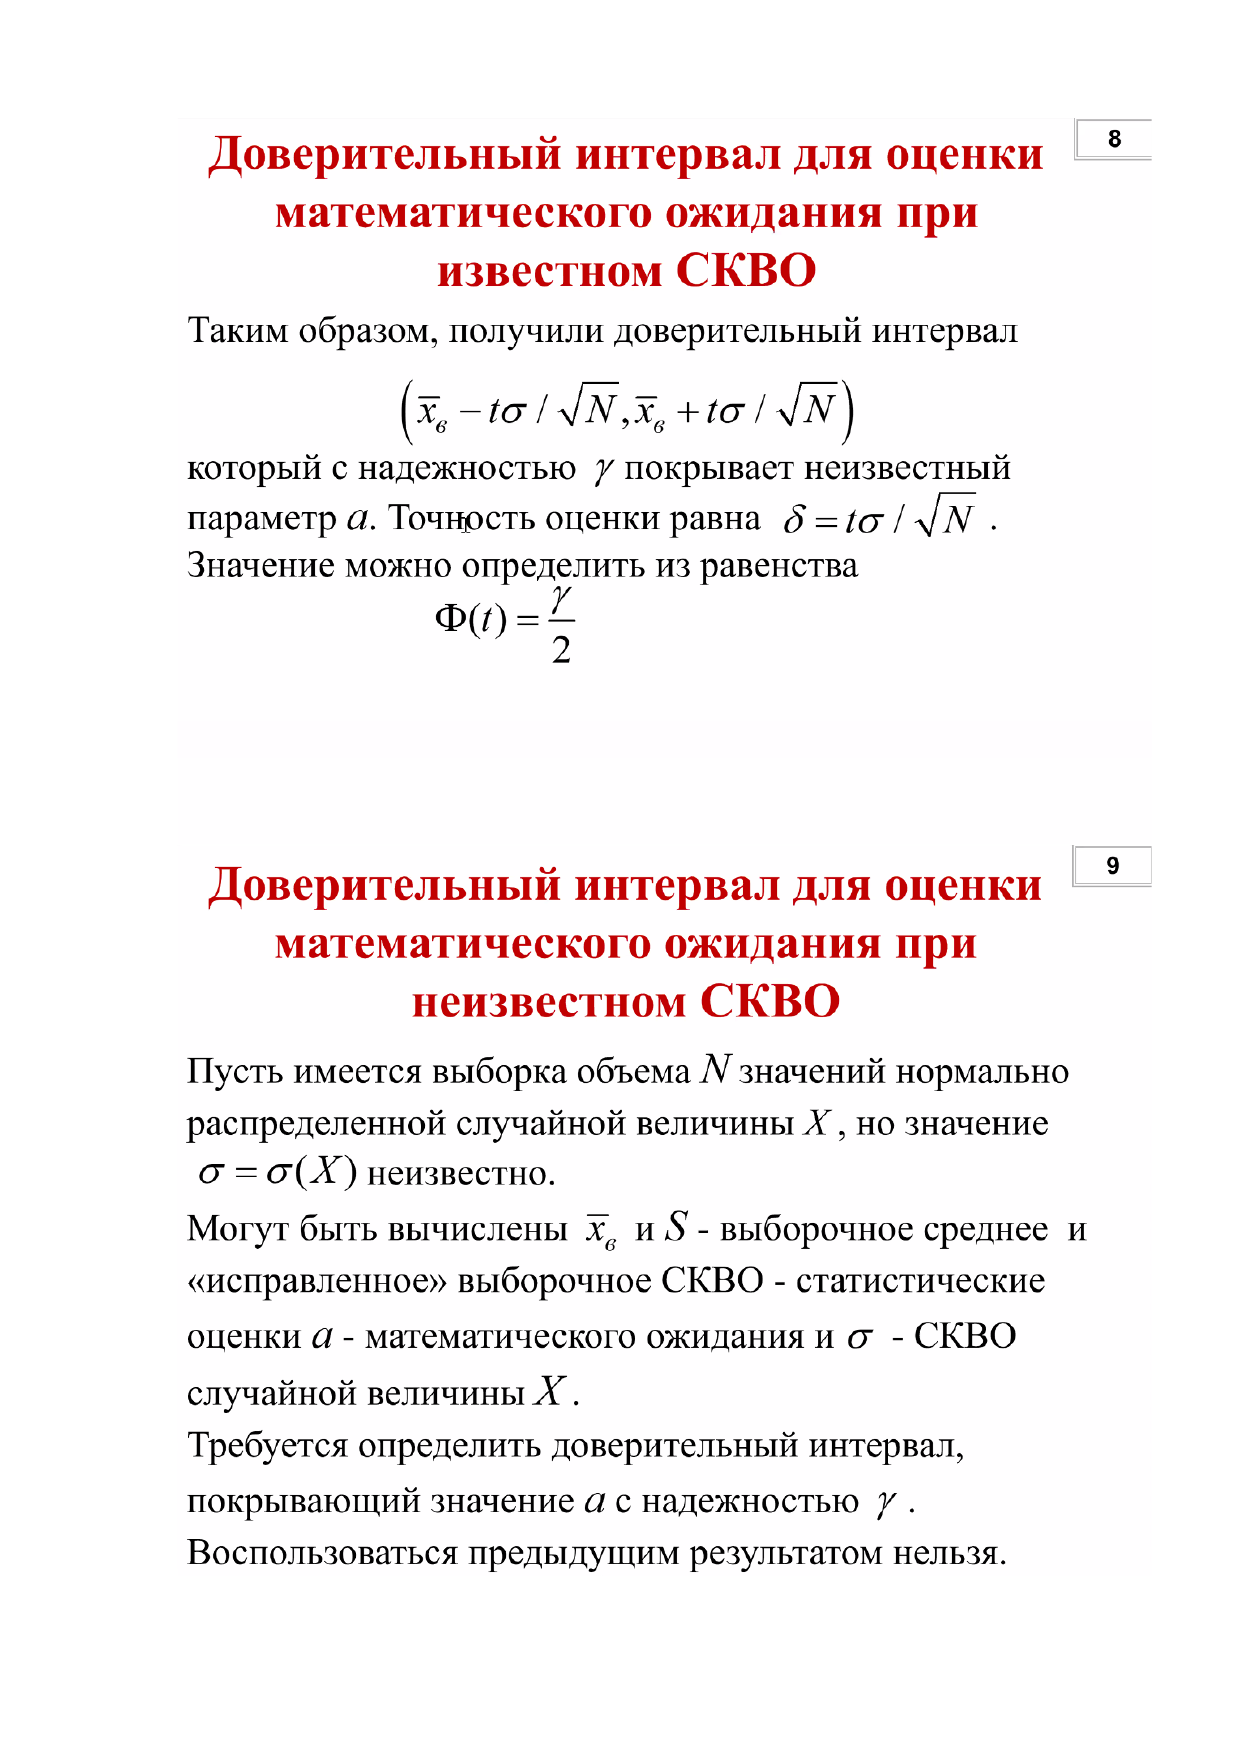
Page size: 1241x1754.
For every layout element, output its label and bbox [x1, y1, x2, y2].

picture [177, 118, 1152, 844]
picture [177, 845, 1152, 1576]
